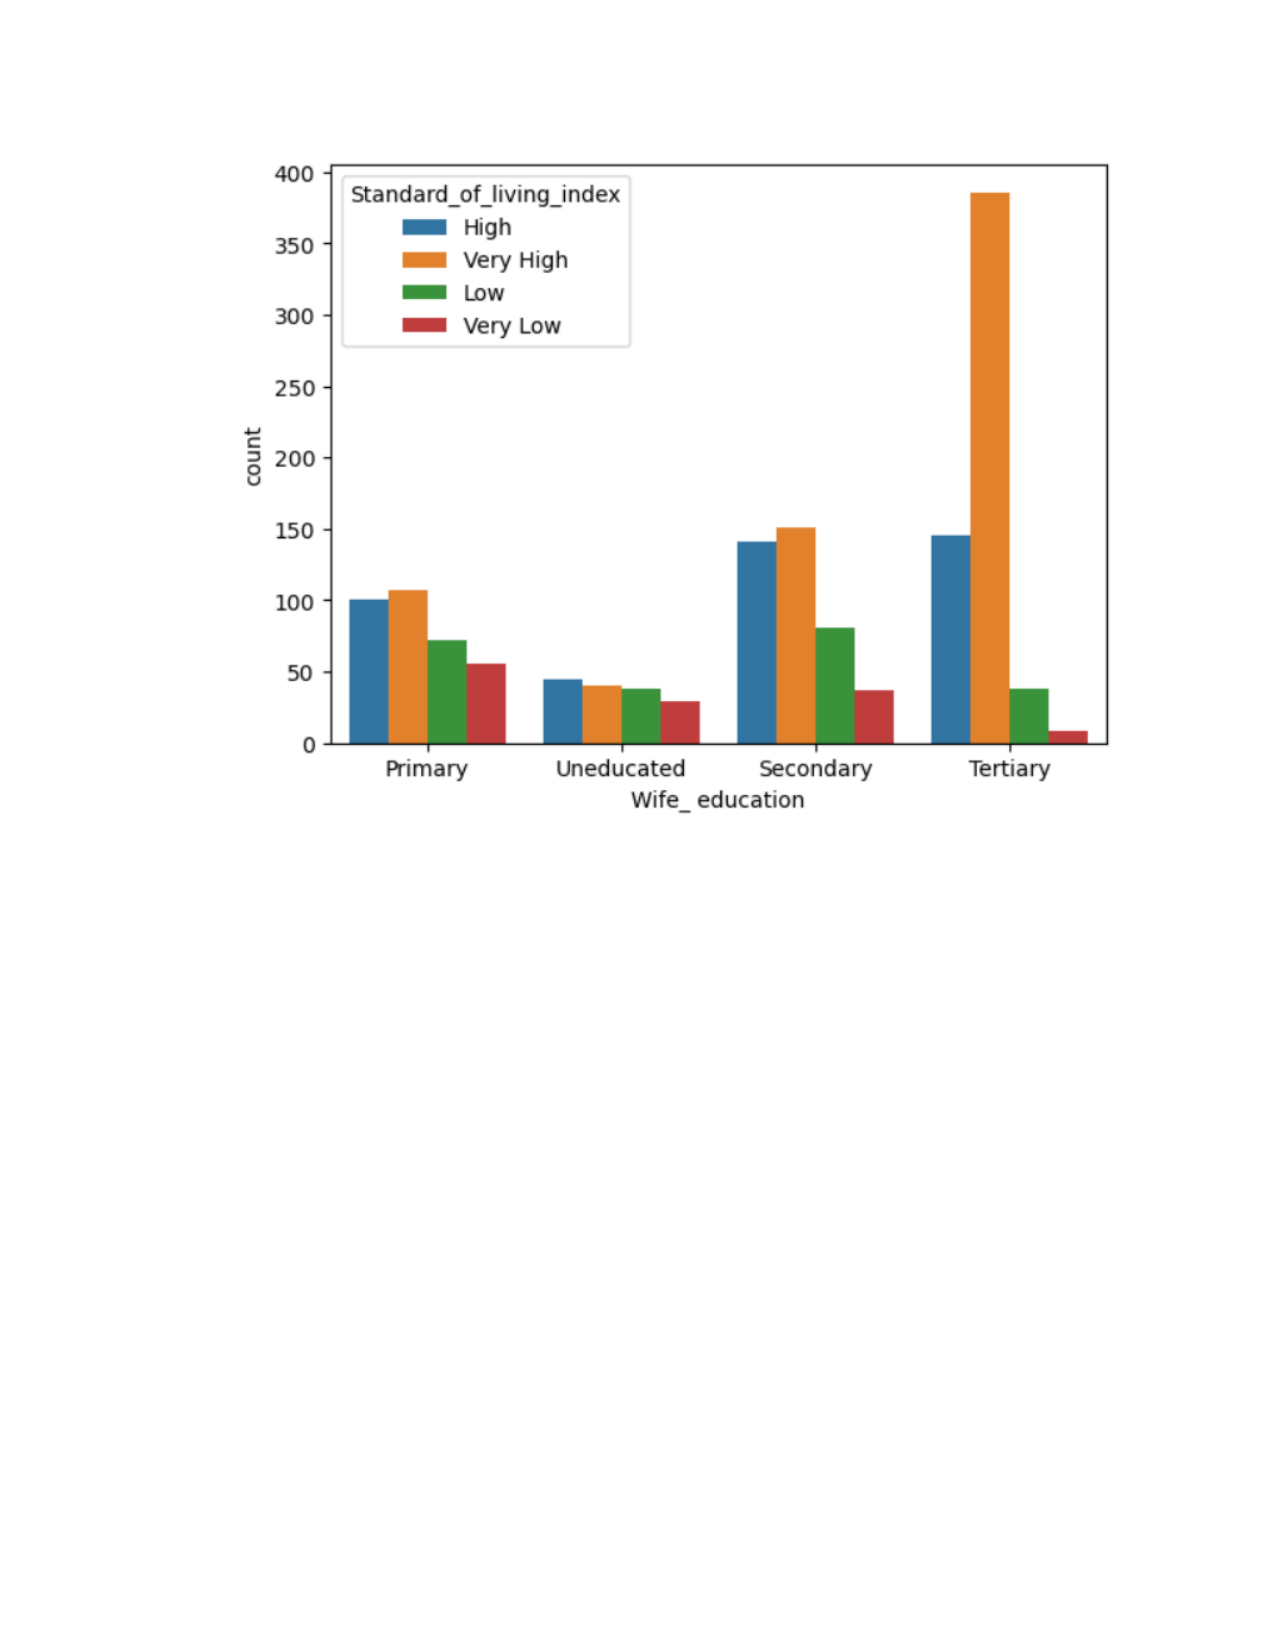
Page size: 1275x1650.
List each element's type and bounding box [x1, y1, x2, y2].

picture [225, 150, 1147, 834]
